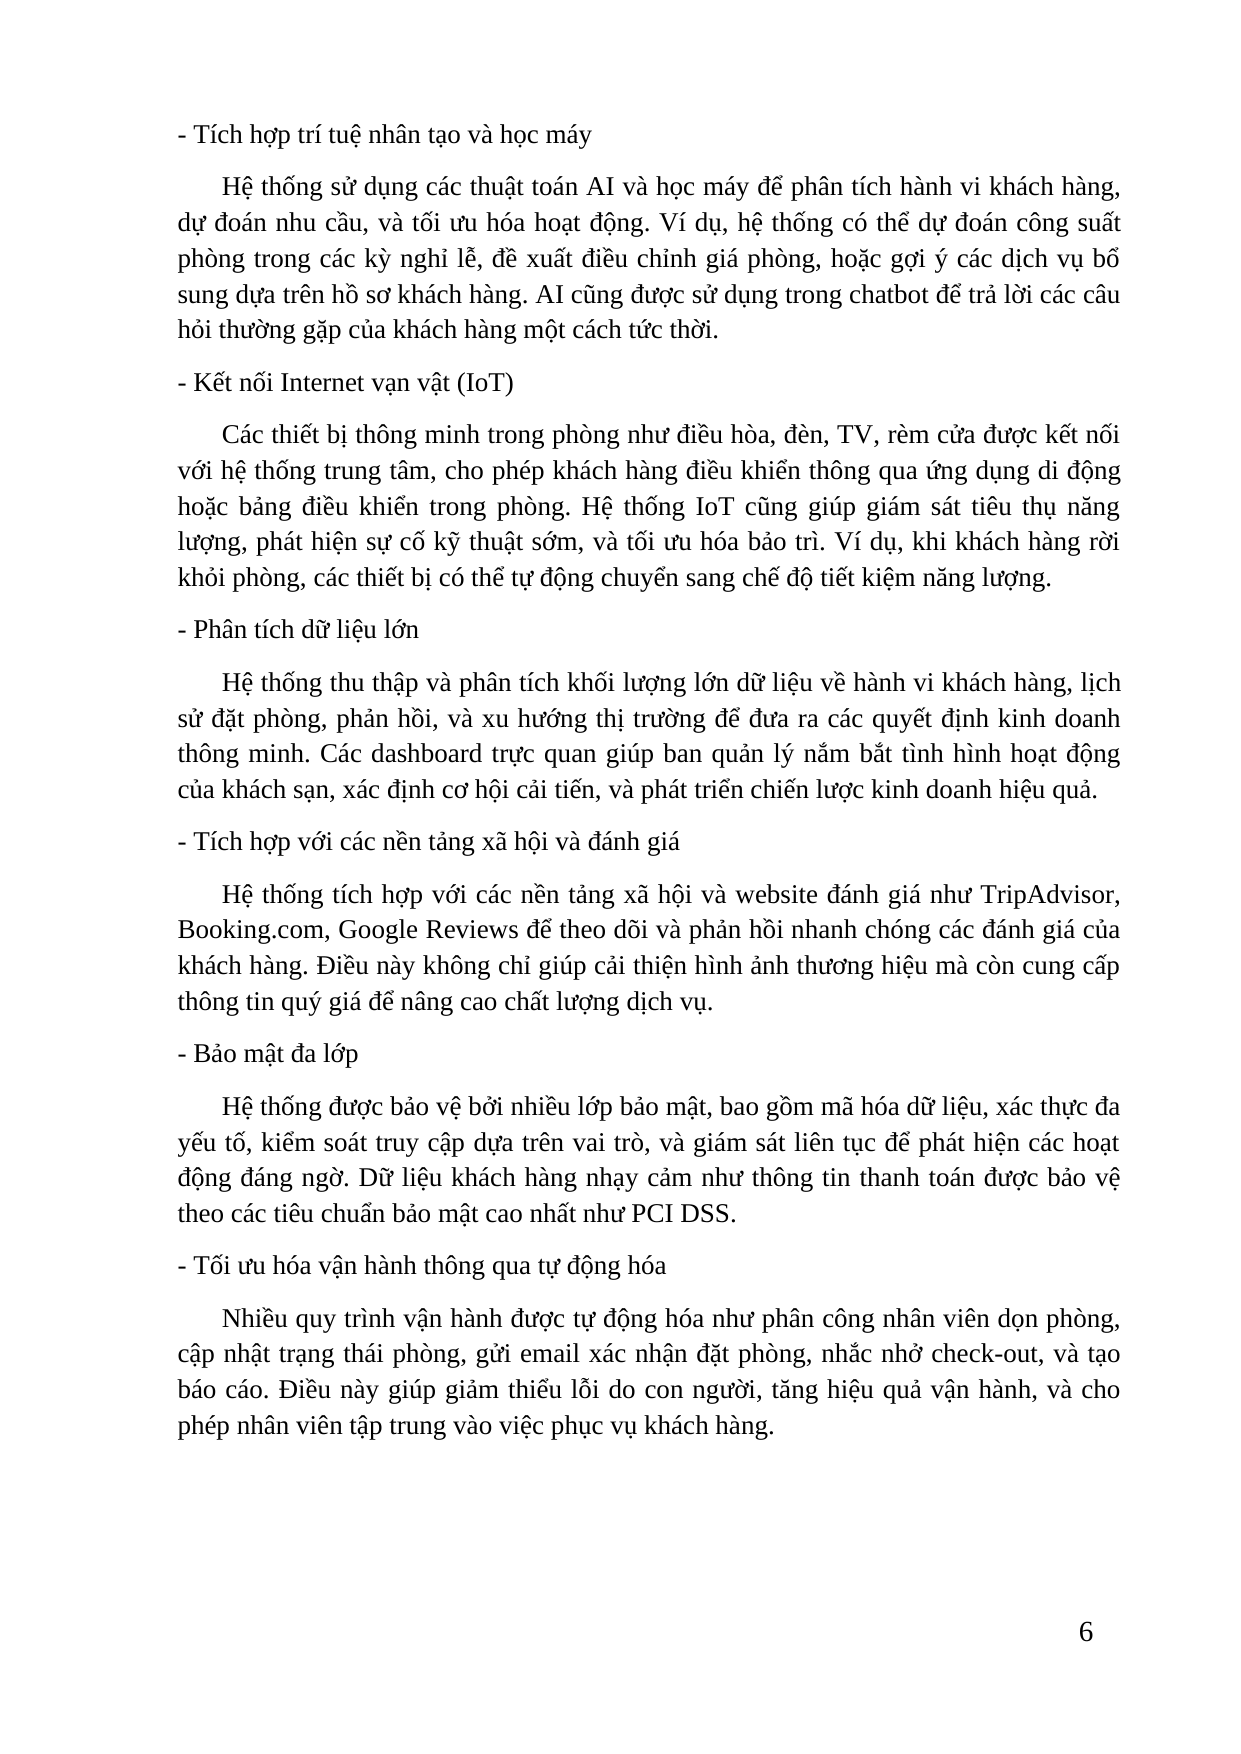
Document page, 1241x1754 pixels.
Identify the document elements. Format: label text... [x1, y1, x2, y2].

text - Tối ưu hóa vận hành thông qua tự động hóa [177, 1249, 1122, 1281]
text Hệ thống sử dụng các thuật toán AI và học máy để phân tích hành vi khách hàng, dự đoán nhu cầu, và tối ưu hóa hoạt động. Ví dụ, hệ thống có thể dự đoán công suất phòng trong các kỳ nghỉ lễ, đề xuất điều chỉnh giá phòng, hoặc gợi ý các dịch vụ bổ sung dựa trên hồ sơ khách hàng. AI cũng được sử dụng trong chatbot để trả lời các câu hỏi thường gặp của khách hàng một cách tức thời. [177, 171, 1122, 344]
text - Tích hợp với các nền tảng xã hội và đánh giá [177, 826, 1122, 857]
text Hệ thống được bảo vệ bởi nhiều lớp bảo mật, bao gồm mã hóa dữ liệu, xác thực đa yếu tố, kiểm soát truy cập dựa trên vai trò, và giám sát liên tục để phát hiện các hoạt động đáng ngờ. Dữ liệu khách hàng nhạy cảm như thông tin thanh toán được bảo vệ theo các tiêu chuẩn bảo mật cao nhất như PCI DSS. [177, 1090, 1122, 1228]
text - Tích hợp trí tuệ nhân tạo và học máy [177, 118, 1122, 149]
text - Phân tích dữ liệu lớn [177, 613, 1122, 645]
text Các thiết bị thông minh trong phòng như điều hòa, đèn, TV, rèm cửa được kết nối với hệ thống trung tâm, cho phép khách hàng điều khiển thông qua ứng dụng di động hoặc bảng điều khiển trong phòng. Hệ thống IoT cũng giúp giám sát tiêu thụ năng lượng, phát hiện sự cố kỹ thuật sớm, và tối ưu hóa bảo trì. Ví dụ, khi khách hàng rời khỏi phòng, các thiết bị có thể tự động chuyển sang chế độ tiết kiệm năng lượng. [177, 418, 1122, 592]
text Hệ thống thu thập và phân tích khối lượng lớn dữ liệu về hành vi khách hàng, lịch sử đặt phòng, phản hồi, và xu hướng thị trường để đưa ra các quyết định kinh doanh thông minh. Các dashboard trực quan giúp ban quản lý nắm bắt tình hình hoạt động của khách sạn, xác định cơ hội cải tiến, và phát triển chiến lược kinh doanh hiệu quả. [177, 666, 1122, 804]
text - Bảo mật đa lớp [177, 1037, 1122, 1069]
text Hệ thống tích hợp với các nền tảng xã hội và website đánh giá như TripAdvisor, Booking.com, Google Reviews để theo dõi và phản hồi nhanh chóng các đánh giá của khách hàng. Điều này không chỉ giúp cải thiện hình ảnh thương hiệu mà còn cung cấp thông tin quý giá để nâng cao chất lượng dịch vụ. [177, 878, 1122, 1016]
text Nhiều quy trình vận hành được tự động hóa như phân công nhân viên dọn phòng, cập nhật trạng thái phòng, gửi email xác nhận đặt phòng, nhắc nhở check-out, và tạo báo cáo. Điều này giúp giảm thiểu lỗi do con người, tăng hiệu quả vận hành, và cho phép nhân viên tập trung vào việc phục vụ khách hàng. [177, 1302, 1122, 1440]
text - Kết nối Internet vạn vật (IoT) [177, 366, 1122, 397]
